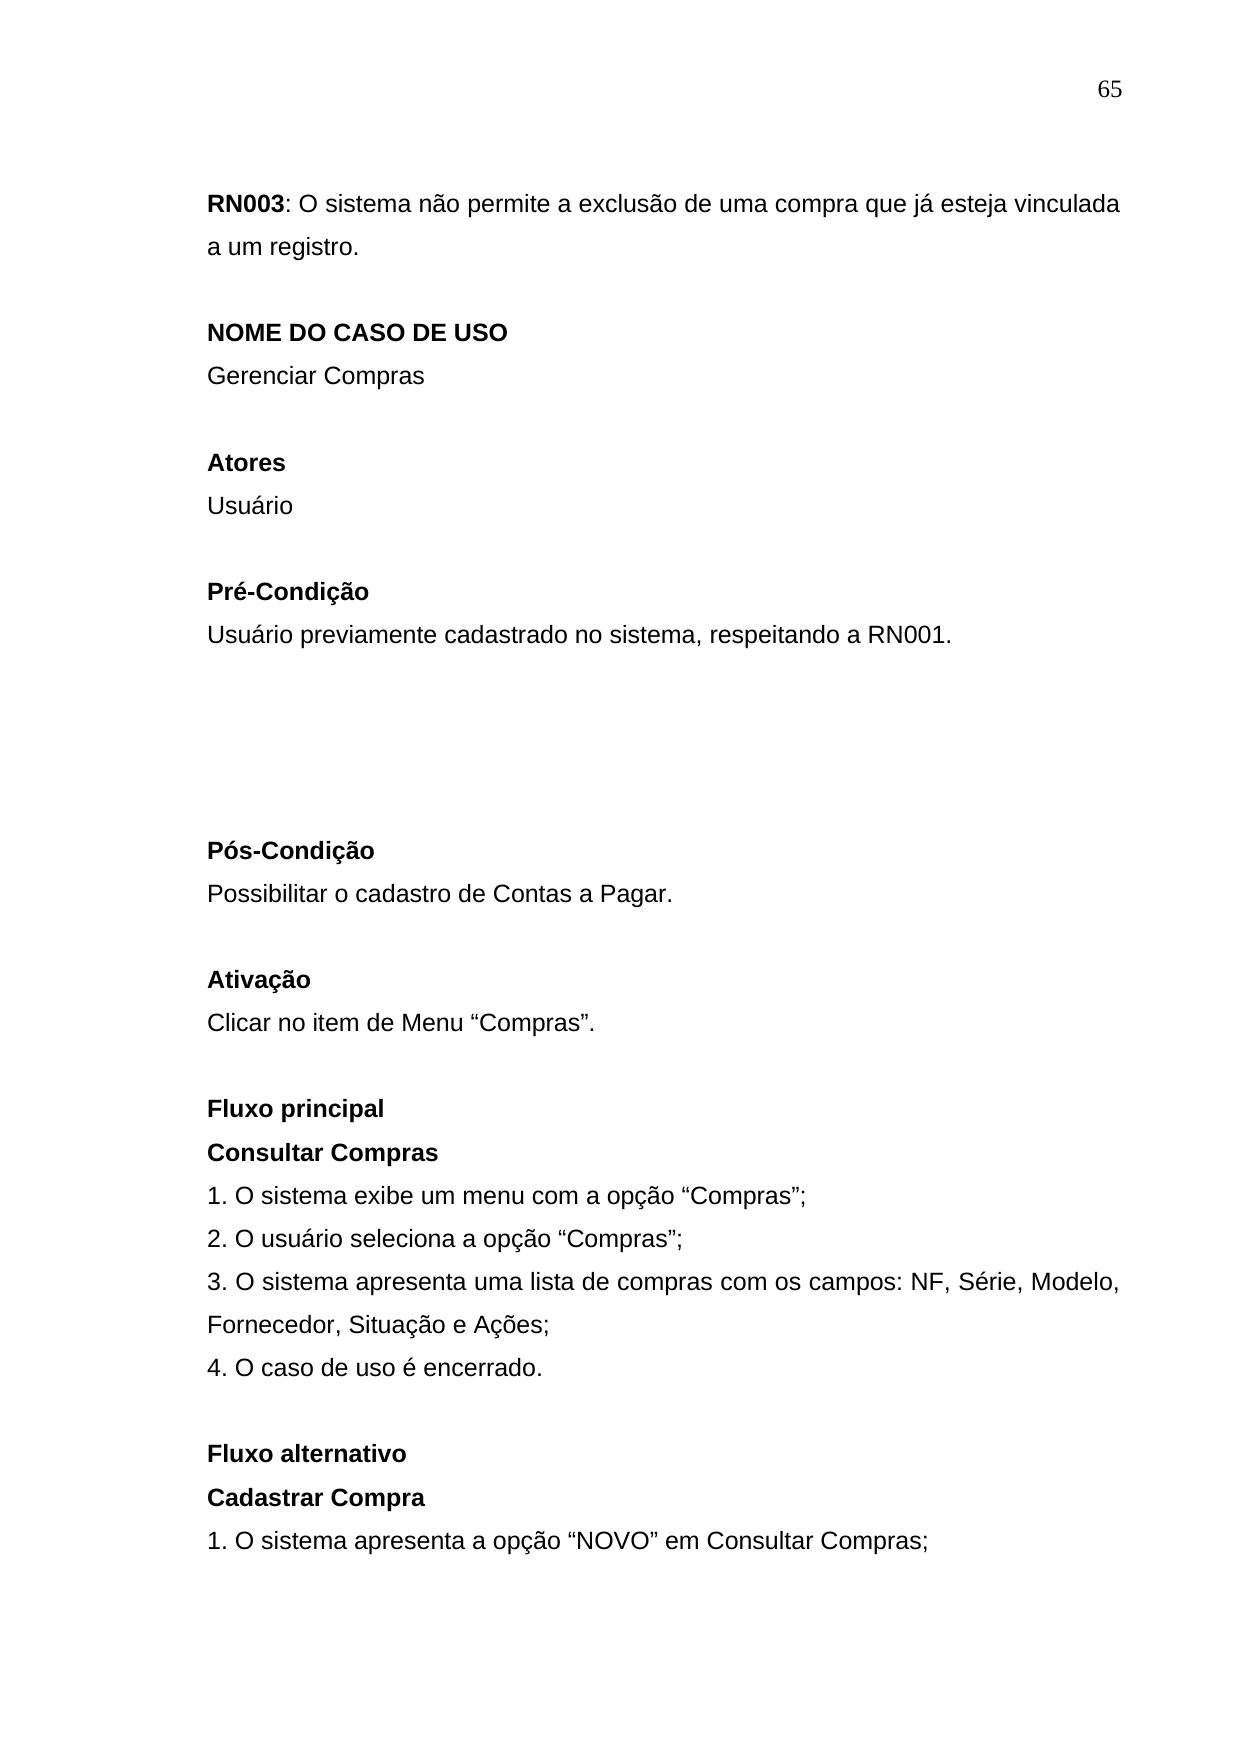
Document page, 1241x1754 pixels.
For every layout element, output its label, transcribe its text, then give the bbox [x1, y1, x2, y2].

text Possibilitar o cadastro de Contas a Pagar. [207, 879, 1122, 907]
text Fluxo alternativo [207, 1439, 1122, 1468]
text Cadastrar Compra [207, 1482, 1122, 1511]
text Fluxo principal [207, 1094, 1122, 1123]
text NOME DO CASO DE USO [207, 318, 1122, 347]
text Ativação [207, 965, 1122, 994]
text 1. O sistema apresenta a opção “NOVO” em Consultar Compras; [207, 1526, 1122, 1554]
text Usuário [207, 491, 1122, 519]
text Pós-Condição [207, 836, 1122, 864]
text 4. O caso de uso é encerrado. [207, 1353, 1122, 1382]
text Consultar Compras [207, 1137, 1122, 1166]
text Atores [207, 447, 1122, 476]
text Pré-Condição [207, 577, 1122, 606]
text Gerenciar Compras [207, 361, 1122, 390]
text 2. O usuário seleciona a opção “Compras”; [207, 1224, 1122, 1252]
text Clicar no item de Menu “Compras”. [207, 1008, 1122, 1037]
text Usuário previamente cadastrado no sistema, respeitando a RN001. [207, 620, 1122, 649]
text RN003: O sistema não permite a exclusão de uma compra que já esteja vinculada a um registro. [207, 189, 1122, 261]
text 1. O sistema exibe um menu com a opção “Compras”; [207, 1181, 1122, 1209]
text 3. O sistema apresenta uma lista de compras com os campos: NF, Série, Modelo, Fornecedor, Situação e Ações; [207, 1267, 1122, 1339]
